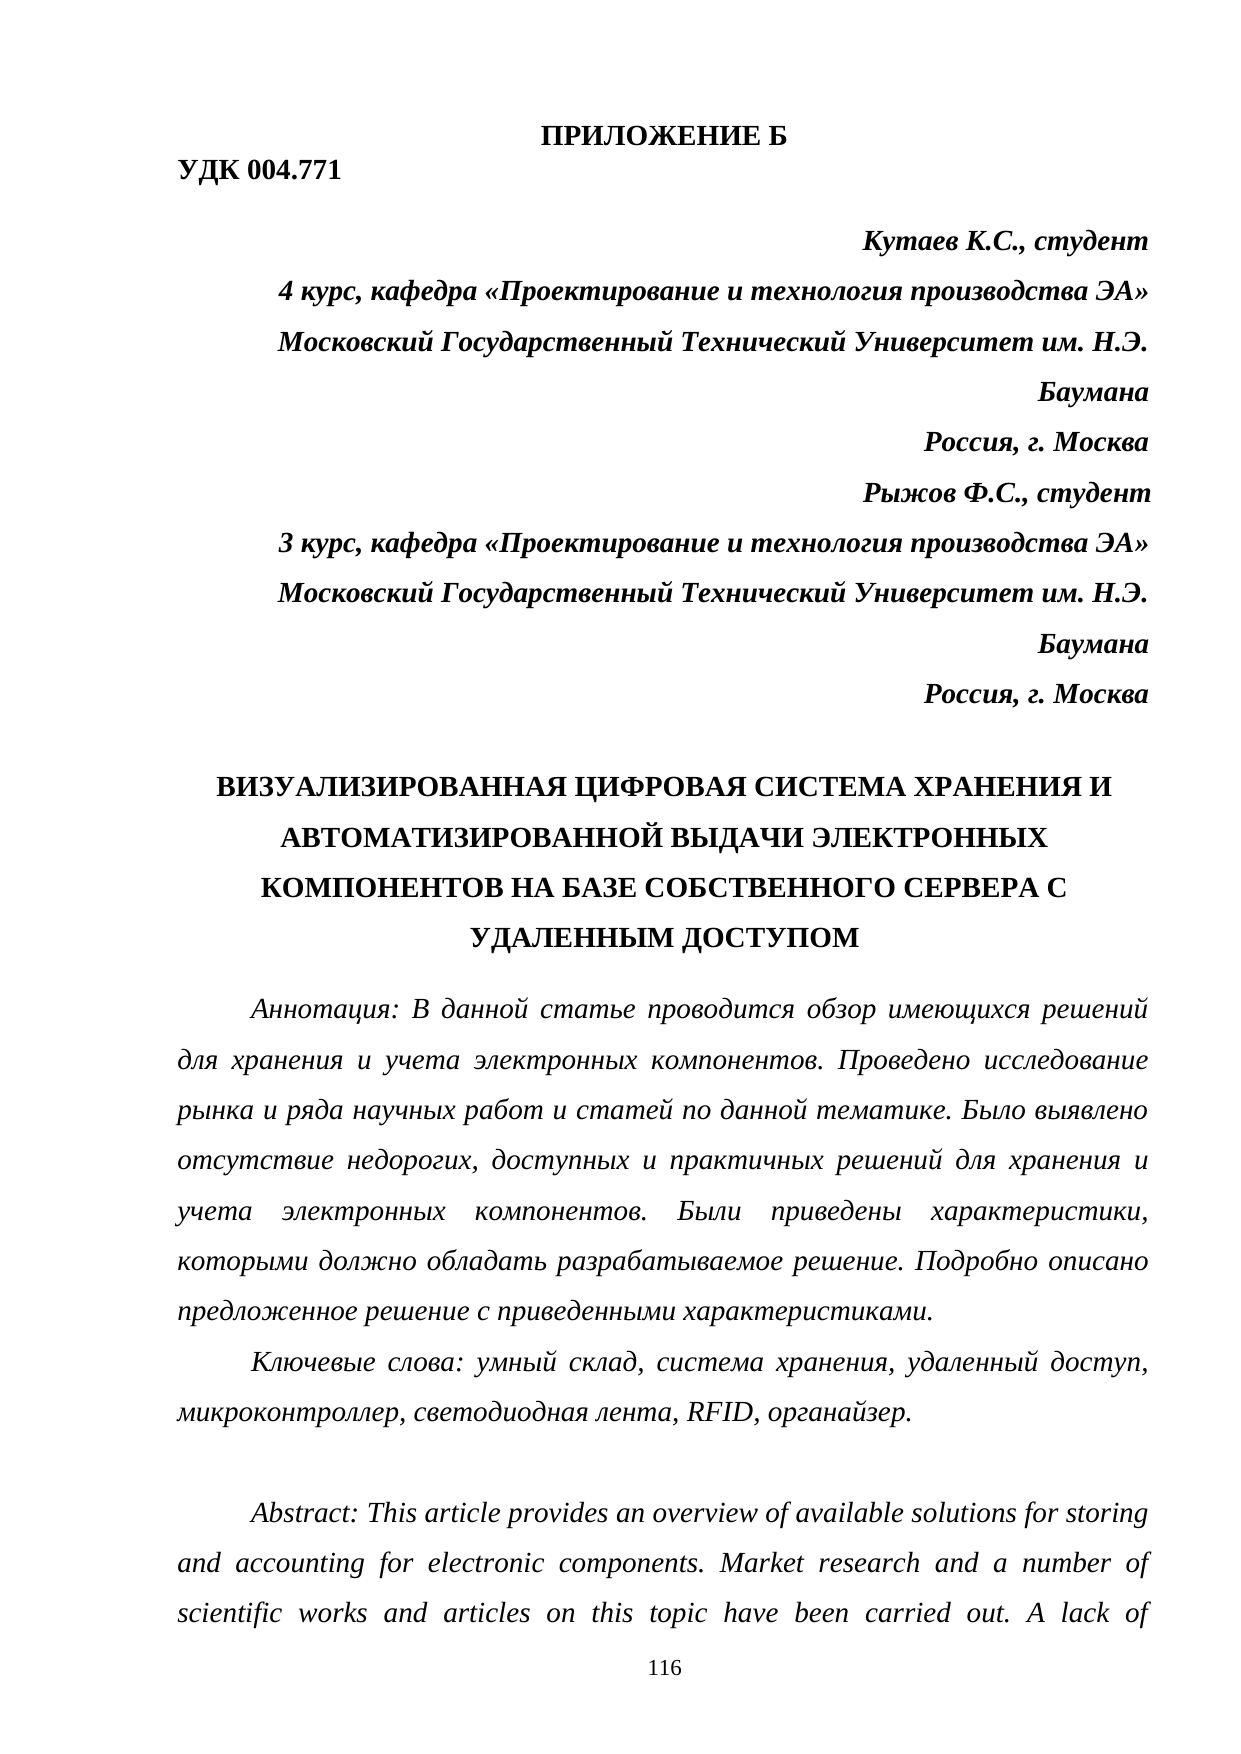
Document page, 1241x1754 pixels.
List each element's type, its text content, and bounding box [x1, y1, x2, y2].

text Россия, г. Москва [177, 676, 1152, 709]
text Аннотация: В данной статье проводится обзор имеющихся решений для хранения и учета электронных компонентов. Проведено исследование рынка и ряда научных работ и статей по данной тематике. Было выявлено отсутствие недорогих, доступных и практичных решений для хранения и учета электронных компонентов. Были приведены характеристики, которыми должно обладать разрабатываемое решение. Подробно описано предложенное решение с приведенными характеристиками. [177, 992, 1152, 1327]
text Рыжов Ф.С., студент [177, 475, 1152, 508]
text ВИЗУАЛИЗИРОВАННАЯ ЦИФРОВАЯ СИСТЕМА ХРАНЕНИЯ И АВТОМАТИЗИРОВАННОЙ ВЫДАЧИ ЭЛЕКТРОННЫХ КОМПОНЕНТОВ НА БАЗЕ СОБСТВЕННОГО СЕРВЕРА С УДАЛЕННЫМ ДОСТУПОМ [177, 769, 1152, 954]
text 3 курс, кафедра «Проектирование и технология производства ЭА» [177, 525, 1152, 559]
text УДК 004.771 [177, 152, 1152, 186]
text Россия, г. Москва [177, 424, 1152, 458]
text ПРИЛОЖЕНИЕ Б [177, 118, 1152, 152]
text Московский Государственный Технический Университет им. Н.Э. Баумана [177, 575, 1152, 659]
text Кутаев К.С., студент [177, 223, 1152, 257]
text 4 курс, кафедра «Проектирование и технология производства ЭА» [177, 273, 1152, 307]
text Московский Государственный Технический Университет им. Н.Э. Баумана [177, 324, 1152, 408]
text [177, 1495, 1152, 1629]
text Ключевые слова: умный склад, система хранения, удаленный доступ, микроконтроллер, светодиодная лента, RFID, органайзер. [177, 1344, 1152, 1428]
